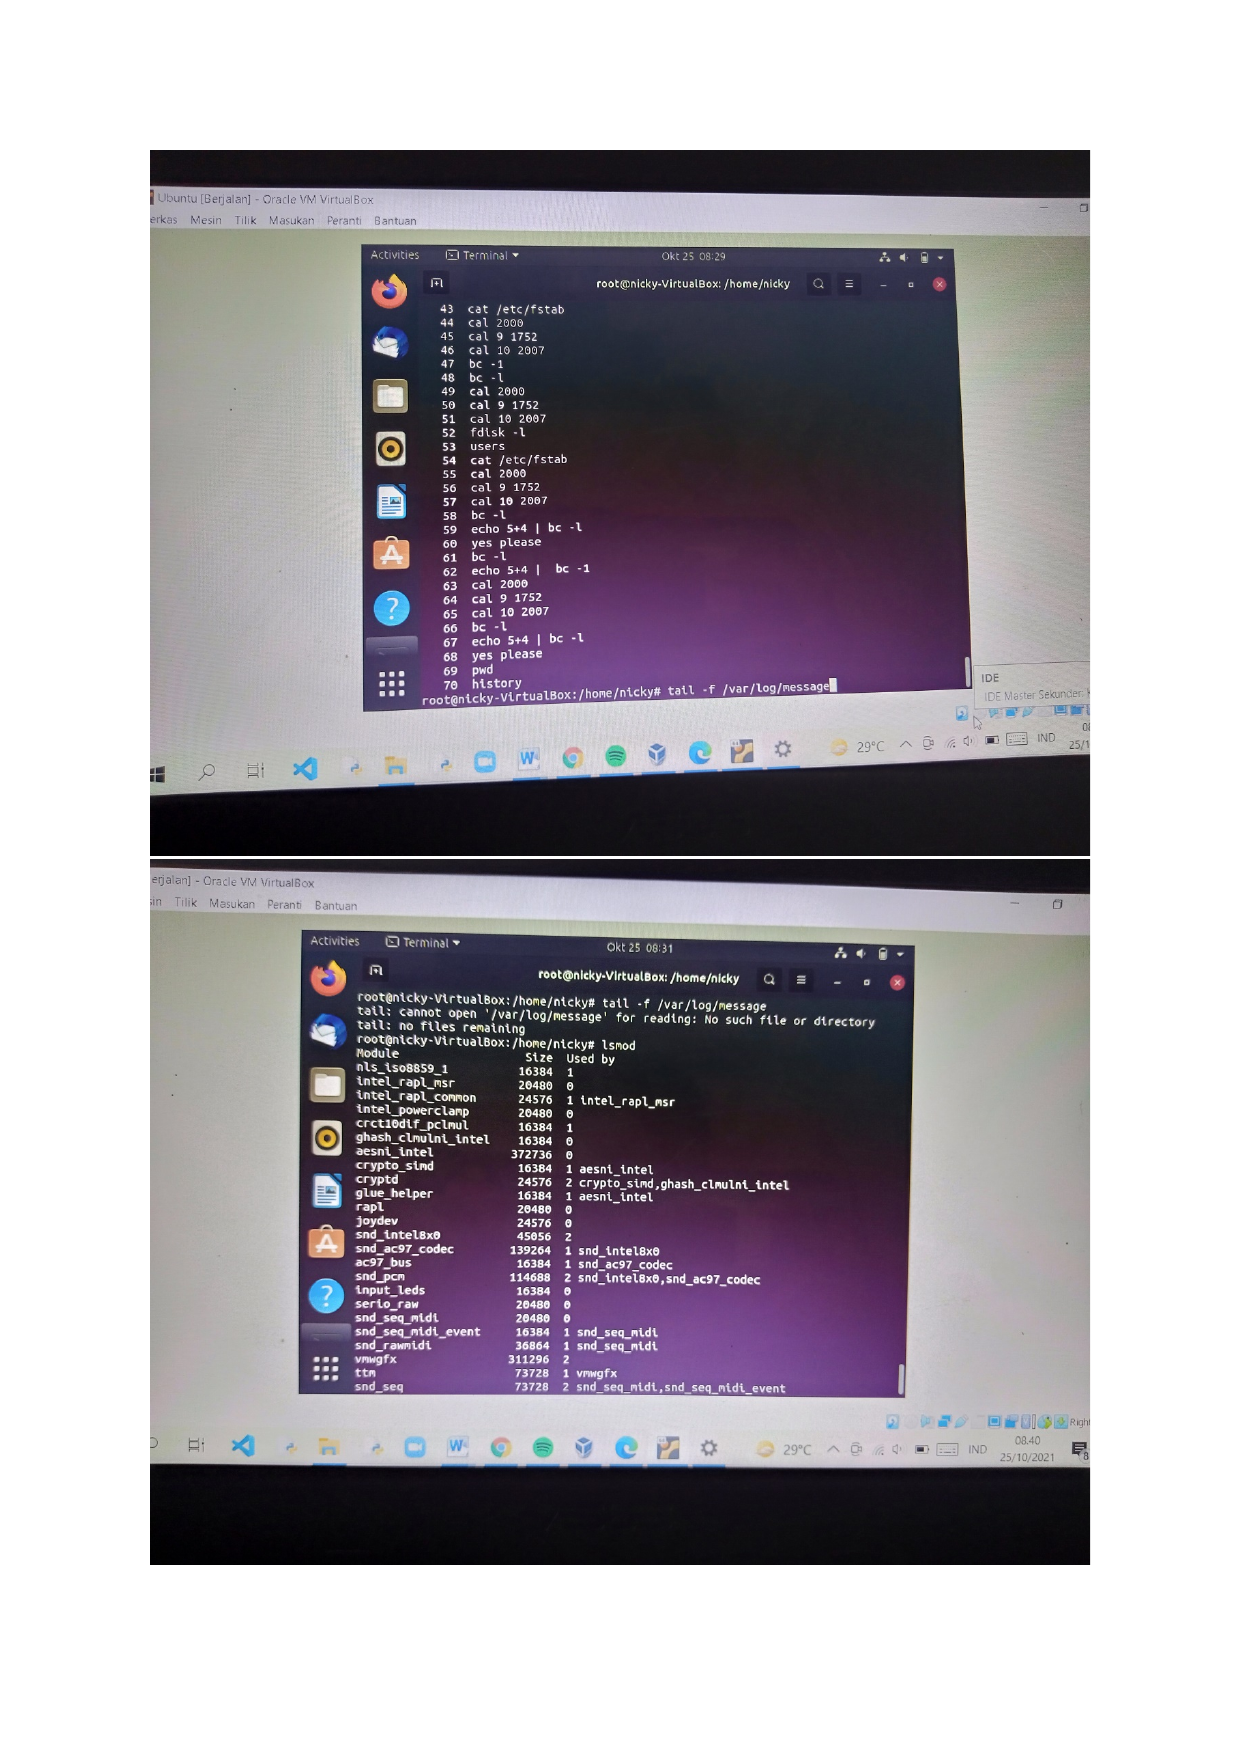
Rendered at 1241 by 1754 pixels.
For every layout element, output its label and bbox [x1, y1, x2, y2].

picture [150, 150, 1091, 856]
picture [150, 859, 1091, 1565]
